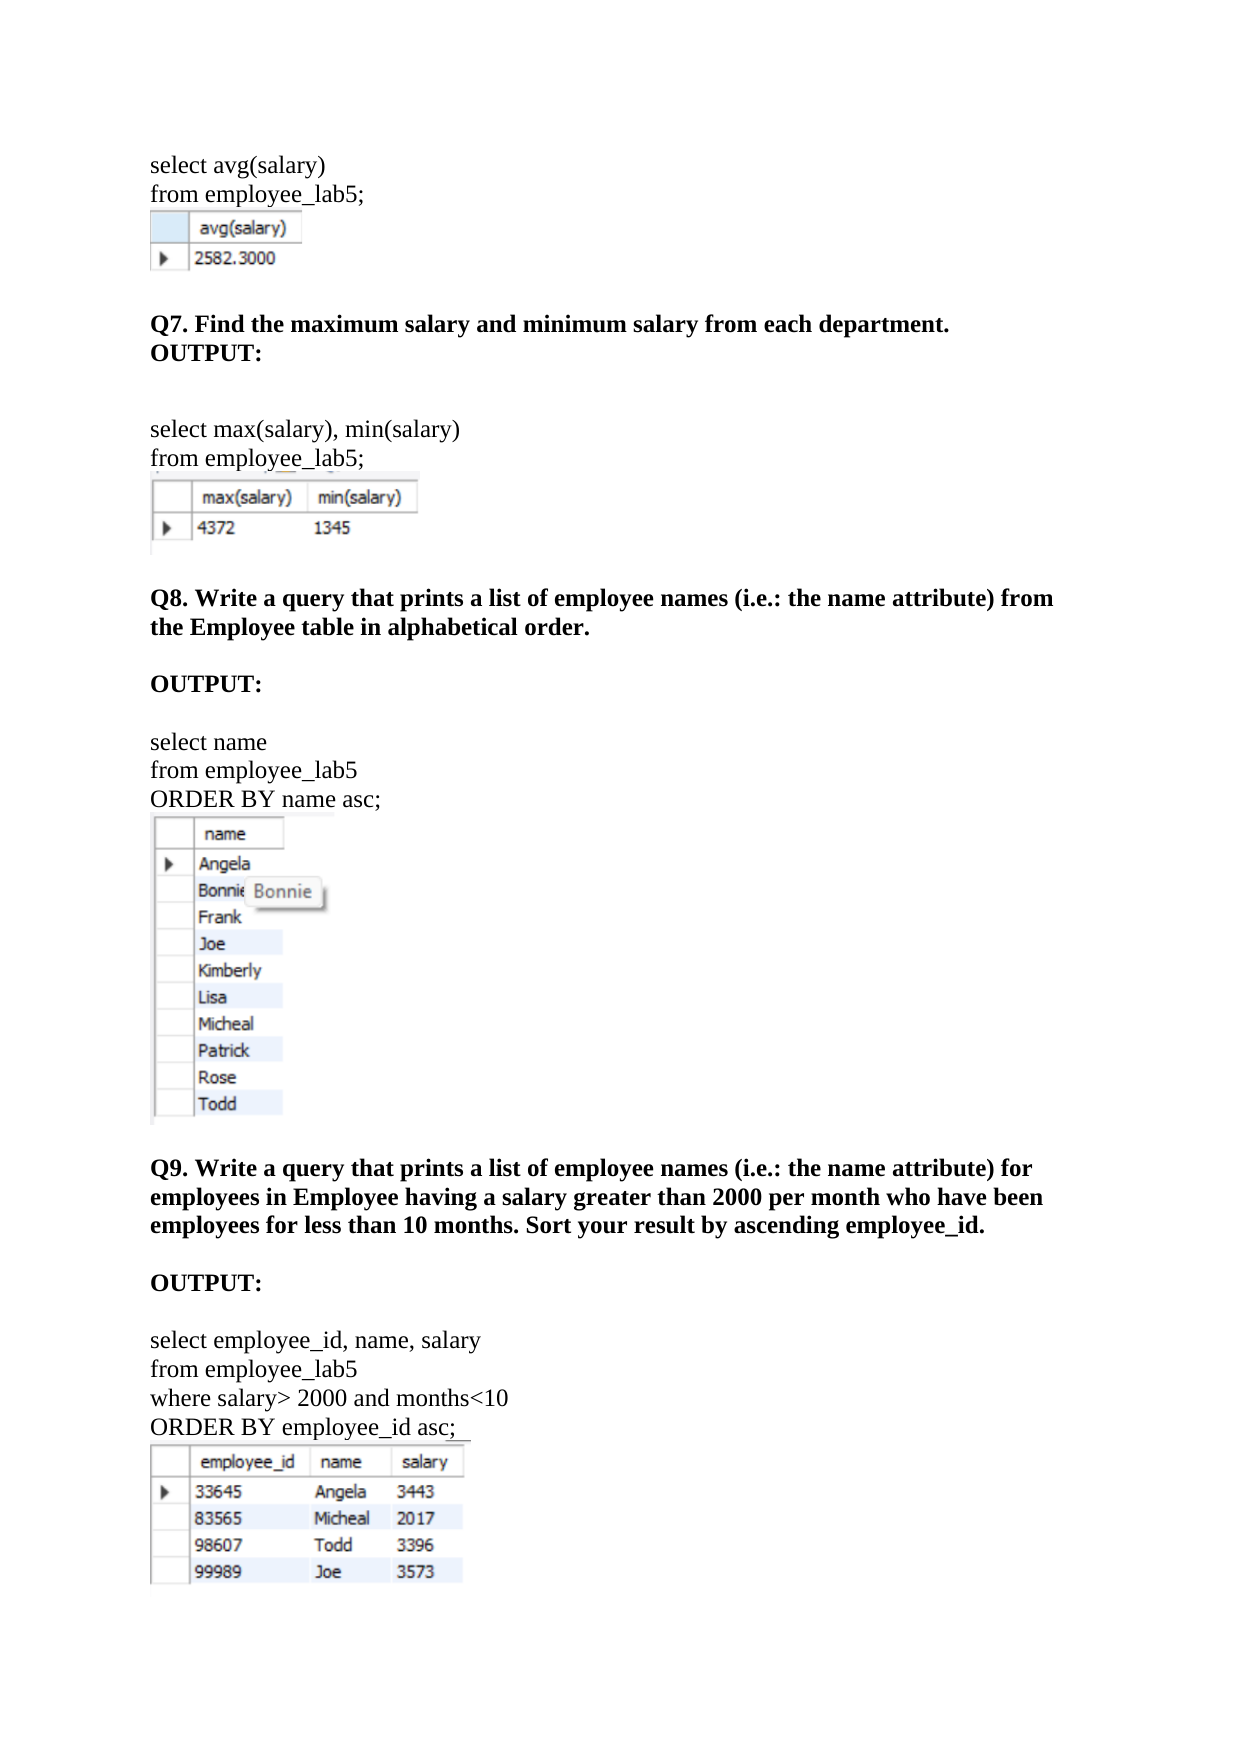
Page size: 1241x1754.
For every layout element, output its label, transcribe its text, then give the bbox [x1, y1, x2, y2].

picture [150, 1440, 471, 1597]
text from employee_lab5; [150, 179, 1090, 207]
text where salary> 2000 and months<10 [150, 1383, 1090, 1412]
text Q8. Write a query that prints a list of employee names (i.e.: the name attribute) from the Employee table in alphabetical order. [150, 583, 1090, 640]
picture [150, 207, 303, 281]
text select max(salary), min(salary) [150, 414, 1090, 443]
picture [150, 812, 335, 1125]
text select avg(salary) [150, 150, 1090, 179]
text Q7. Find the maximum salary and minimum salary from each department. [150, 309, 1090, 338]
text ORDER BY employee_id asc; [150, 1412, 1090, 1441]
text from employee_lab5 [150, 1354, 1090, 1383]
text OUTPUT: [150, 338, 1090, 367]
text OUTPUT: [150, 669, 1090, 698]
text select employee_id, name, salary [150, 1326, 1090, 1354]
text from employee_lab5 [150, 755, 1090, 784]
text select name [150, 727, 1090, 755]
text ORDER BY name asc; [150, 784, 1090, 813]
text from employee_lab5; [150, 443, 1090, 472]
text OUTPUT: [150, 1268, 1090, 1297]
picture [150, 471, 420, 555]
text Q9. Write a query that prints a list of employee names (i.e.: the name attribute) for employees in Employee having a salary greater than 2000 per month who have been employees for less than 10 months. Sort your result by ascending employee_id. [150, 1153, 1090, 1239]
